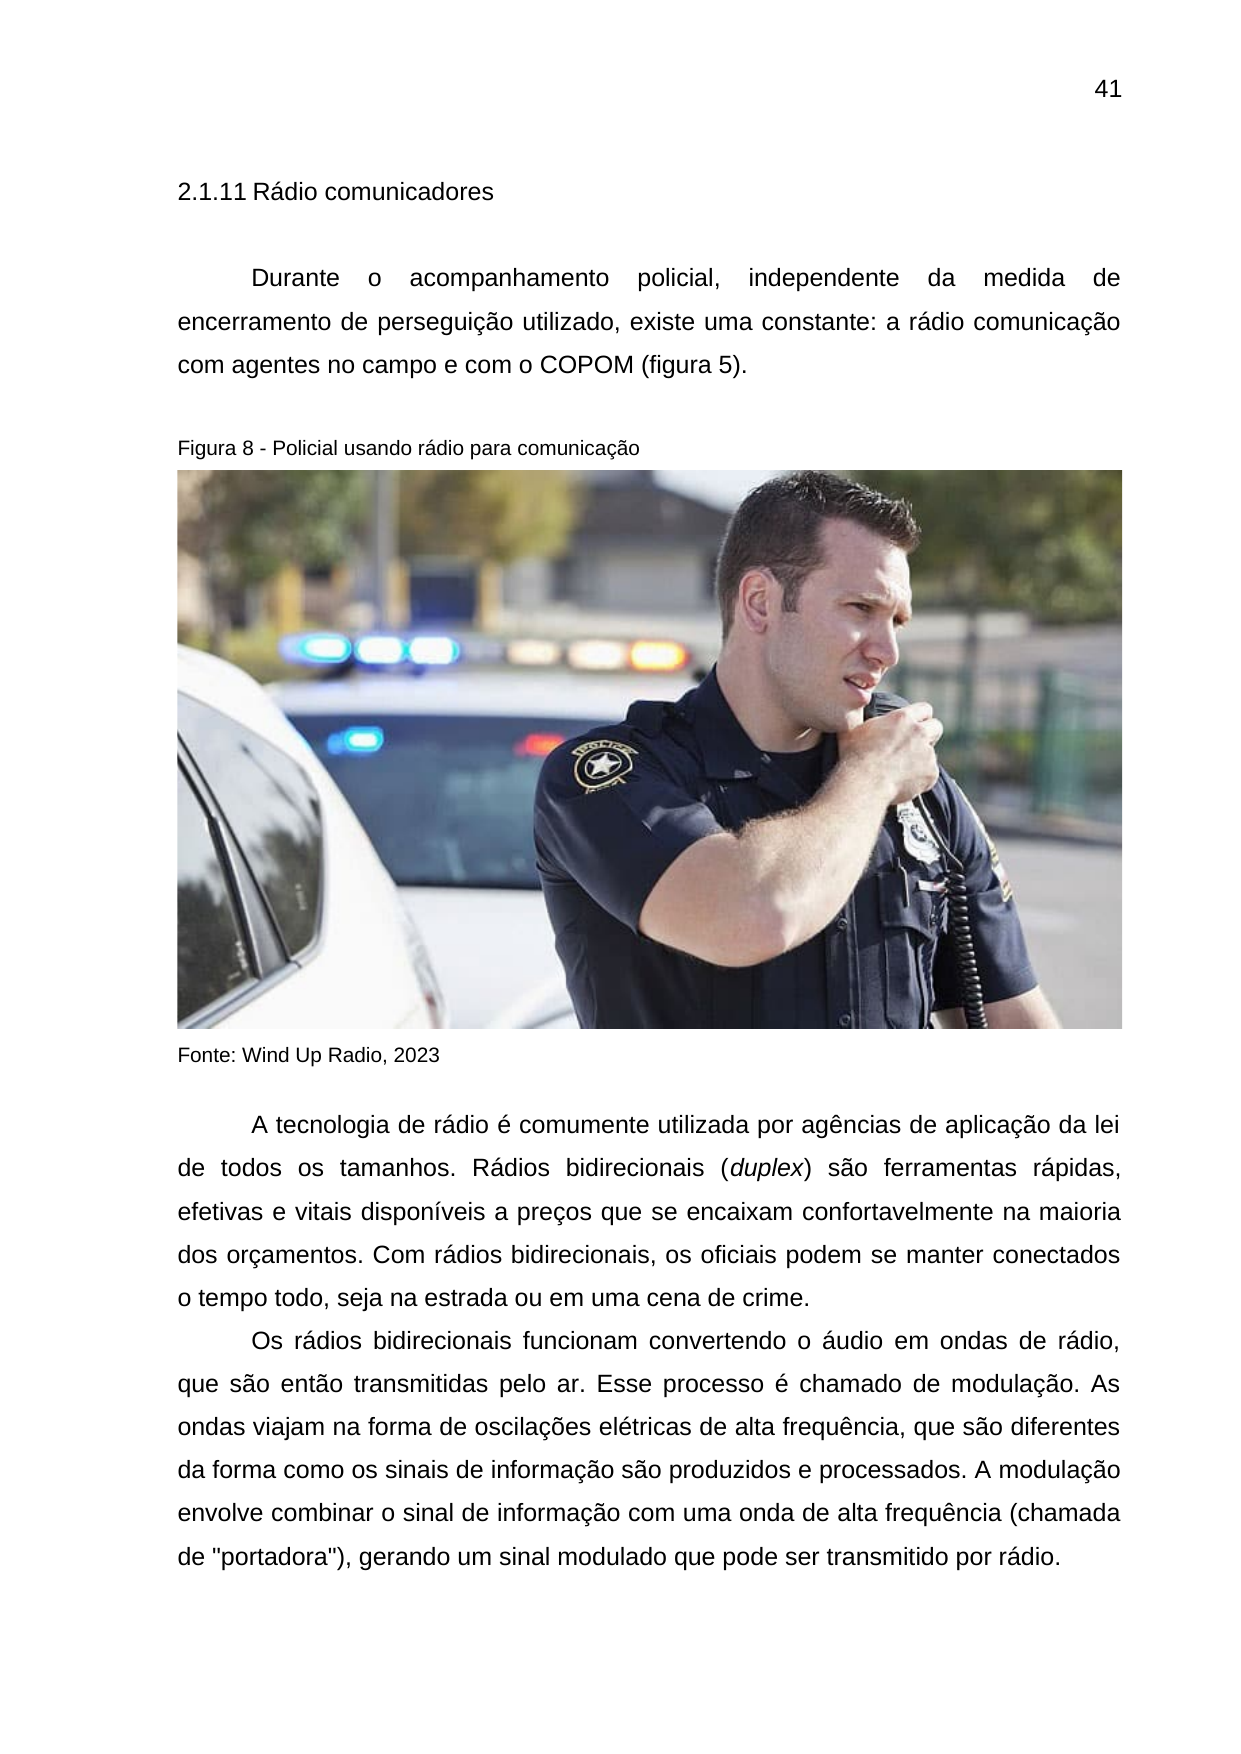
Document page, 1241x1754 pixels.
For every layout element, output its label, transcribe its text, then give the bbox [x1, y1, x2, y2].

subtitle Rádio comunicadores [177, 177, 1122, 206]
text Fonte: Wind Up Radio, 2023 [177, 1043, 1122, 1067]
text Os rádios bidirecionais funcionam convertendo o áudio em ondas de rádio, que são então transmitidas pelo ar. Esse processo é chamado de modulação. As ondas viajam na forma de oscilações elétricas de alta frequência, que são diferentes da forma como os sinais de informação são produzidos e processados. A modulação envolve combinar o sinal de informação com uma onda de alta frequência (chamada de "portadora"), gerando um sinal modulado que pode ser transmitido por rádio. [177, 1326, 1122, 1570]
text Durante o acompanhamento policial, independente da medida de encerramento de perseguição utilizado, existe uma constante: a rádio comunicação com agentes no campo e com o COPOM (figura 5). [177, 263, 1122, 378]
text A tecnologia de rádio é comumente utilizada por agências de aplicação da lei de todos os tamanhos. Rádios bidirecionais (duplex) são ferramentas rápidas, efetivas e vitais disponíveis a preços que se encaixam confortavelmente na maioria dos orçamentos. Com rádios bidirecionais, os oficiais podem se manter conectados o tempo todo, seja na estrada ou em uma cena de crime. [177, 1110, 1122, 1311]
picture [177, 470, 1123, 1029]
